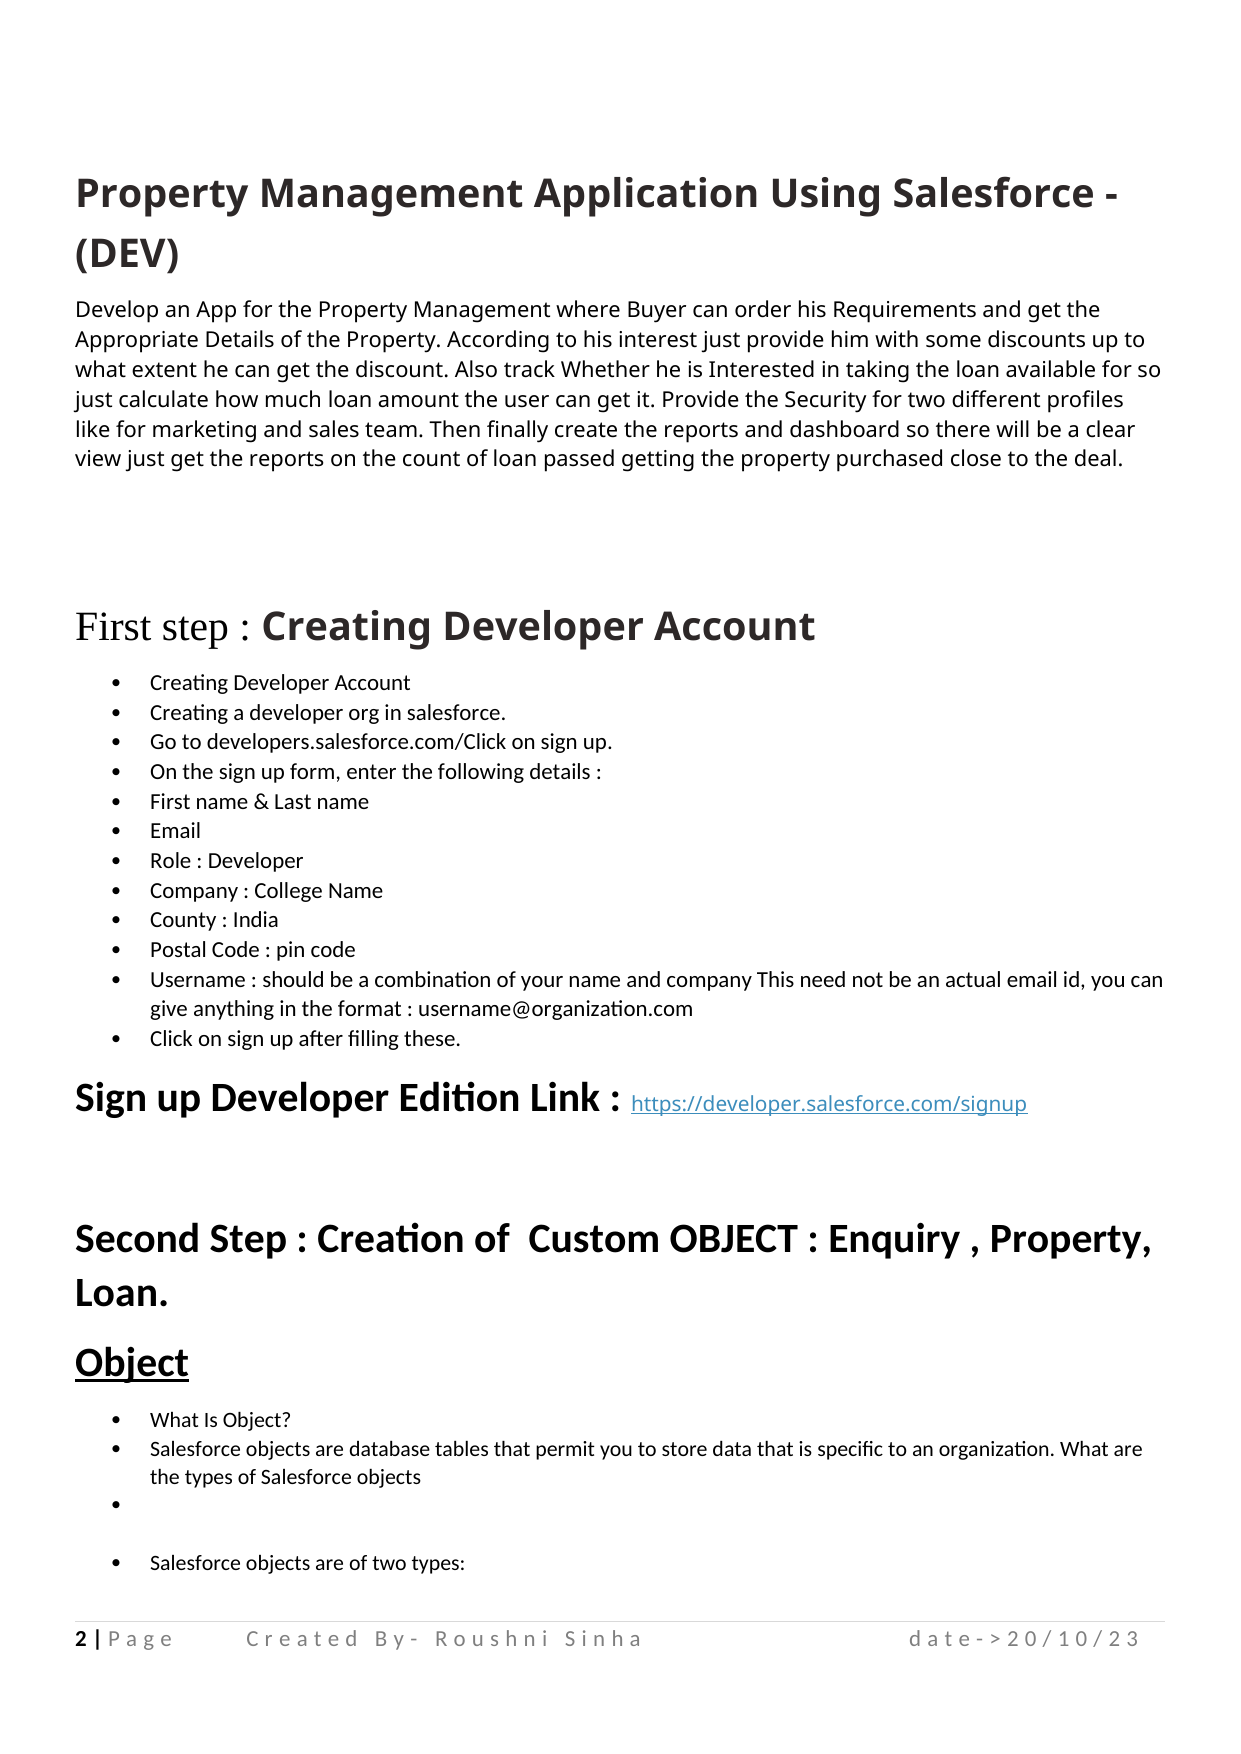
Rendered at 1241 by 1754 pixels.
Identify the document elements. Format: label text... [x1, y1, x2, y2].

list Creating Developer Account [112, 668, 1165, 696]
list Username : should be a combination of your name and company This need not be an actual email id, you can give anything in the format : username@organization.com [112, 965, 1165, 1023]
list Postal Code : pin code [112, 935, 1165, 963]
list What Is Object? [112, 1407, 1165, 1433]
list Role : Developer [112, 846, 1165, 874]
text Property Management Application Using Salesforce - (DEV) [75, 160, 1165, 279]
text Develop an App for the Property Management where Buyer can order his Requirements and get the Appropriate Details of the Property. According to his interest just provide him with some discounts up to what extent he can get the discount. Also track Whether he is Interested in taking the loan available for so just calculate how much loan amount the user can get it. Provide the Security for two different profiles like for marketing and sales team. Then finally create the reports and dashboard so there will be a clear view just get the reports on the count of loan passed getting the property purchased close to the deal. [75, 294, 1165, 473]
subtitle First step : Creating Developer Account [75, 598, 1165, 652]
text Object [75, 1336, 1165, 1387]
list Salesforce objects are of two types: [112, 1549, 1165, 1576]
list Company : College Name [112, 876, 1165, 904]
list Creating a developer org in salesforce. [112, 698, 1165, 726]
list Go to developers.salesforce.com/Click on sign up. [112, 727, 1165, 755]
text Sign up Developer Edition Link : https://developer.salesforce.com/signup [75, 1071, 1165, 1121]
list County : India [112, 906, 1165, 933]
list Click on sign up after filling these. [112, 1024, 1165, 1052]
list First name & Last name [112, 787, 1165, 815]
list On the sign up form, enter the following details : [112, 757, 1165, 785]
list Salesforce objects are database tables that permit you to store data that is specific to an organization. What are the types of Salesforce objects [112, 1435, 1165, 1490]
text Second Step : Creation of Custom OBJECT : Enquiry , Property, Loan. [75, 1212, 1165, 1316]
list Email [112, 816, 1165, 844]
